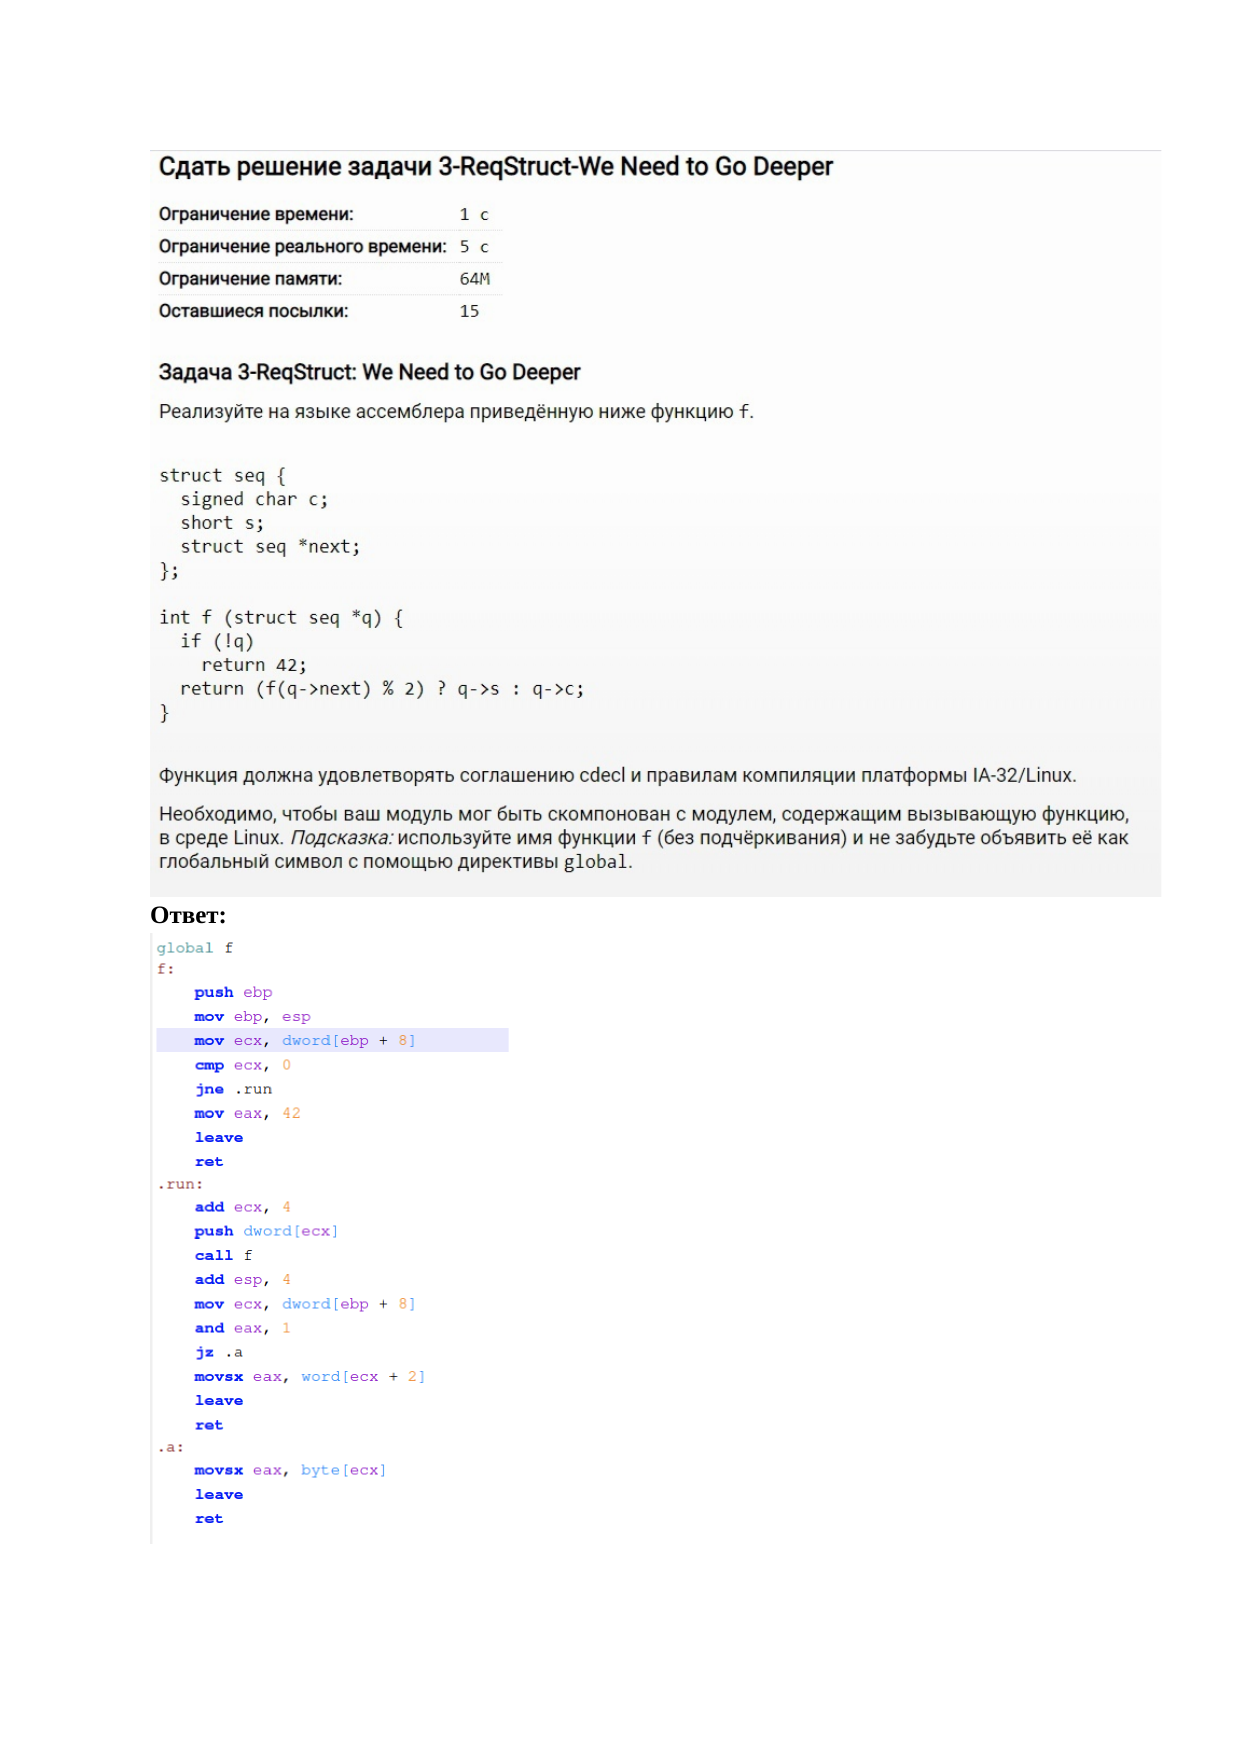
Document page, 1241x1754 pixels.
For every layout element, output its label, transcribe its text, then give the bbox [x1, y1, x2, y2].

picture [150, 150, 1162, 897]
picture [150, 933, 509, 1544]
text Ответ: [150, 901, 1090, 929]
